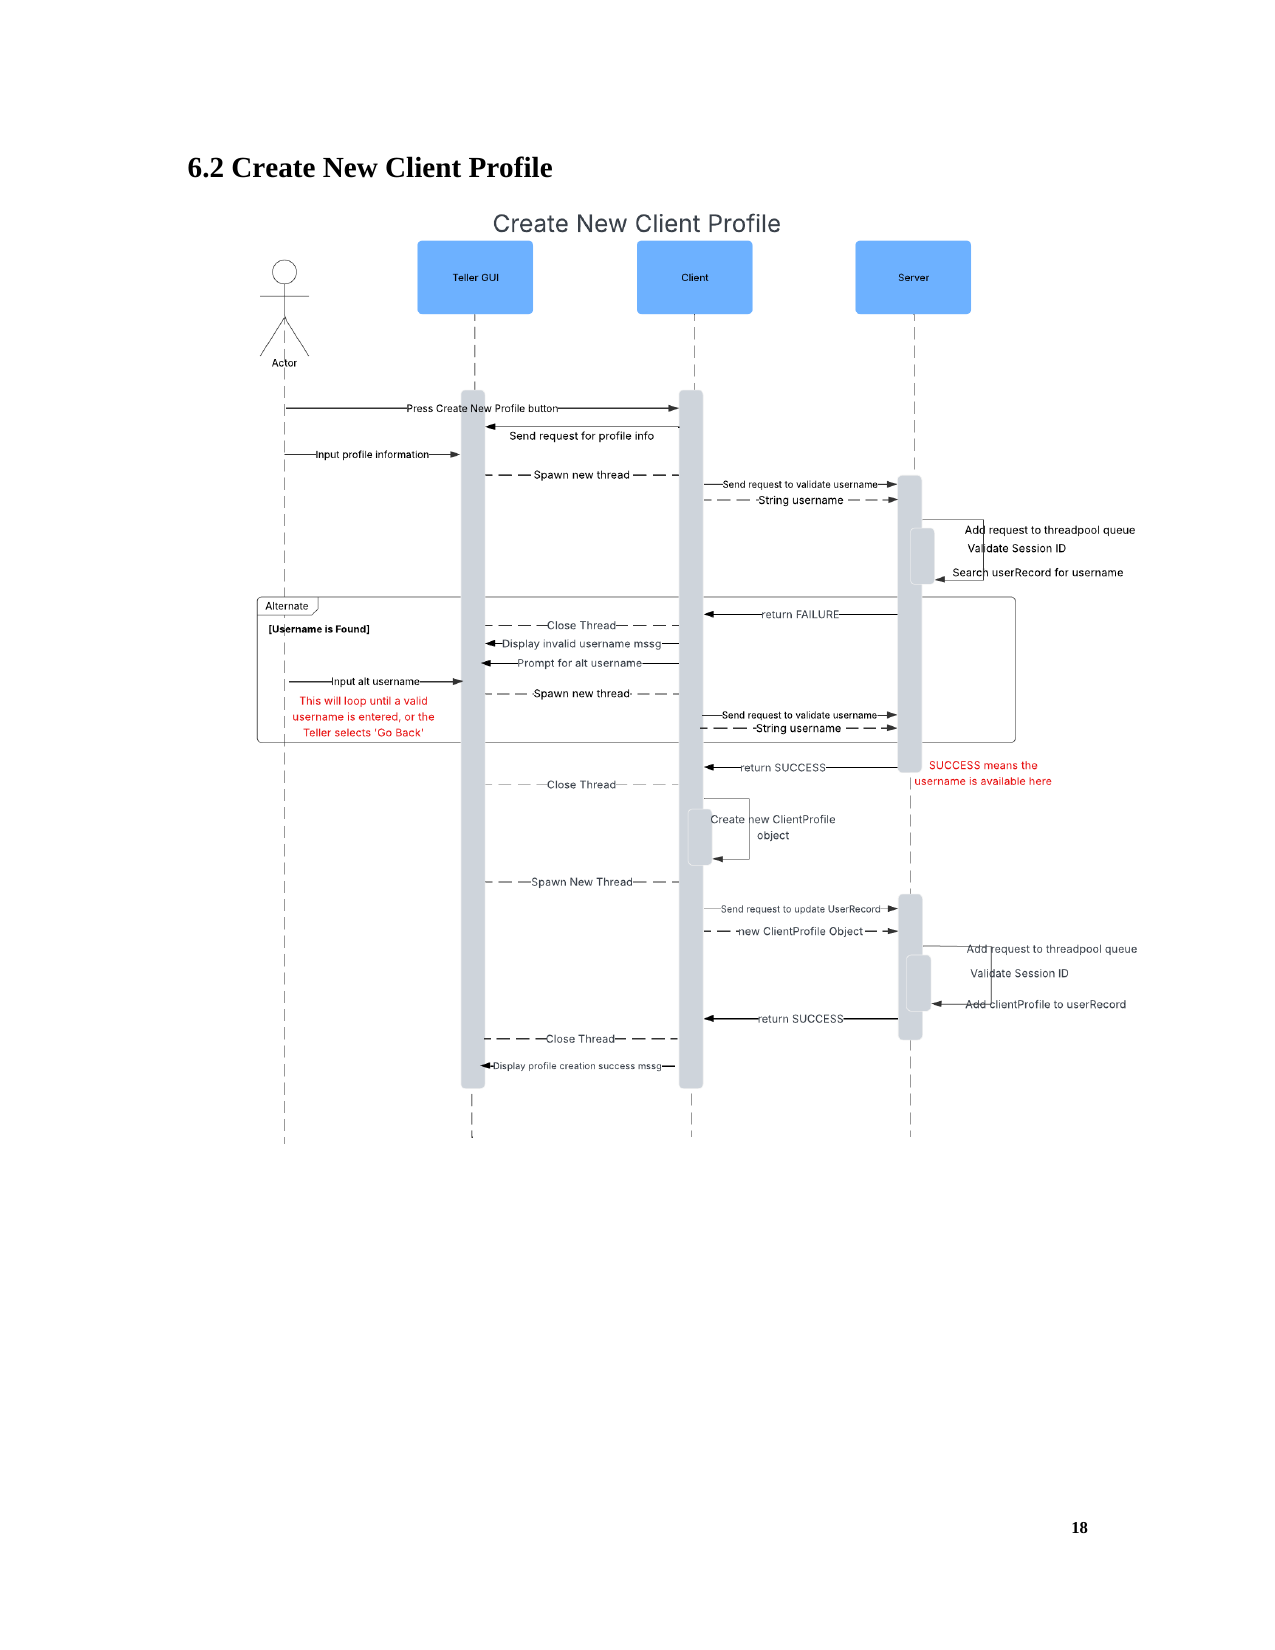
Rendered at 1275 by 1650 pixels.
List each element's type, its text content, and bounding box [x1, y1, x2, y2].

picture [187, 183, 1181, 1168]
text 6.2 Create New Client Profile [187, 150, 1087, 183]
